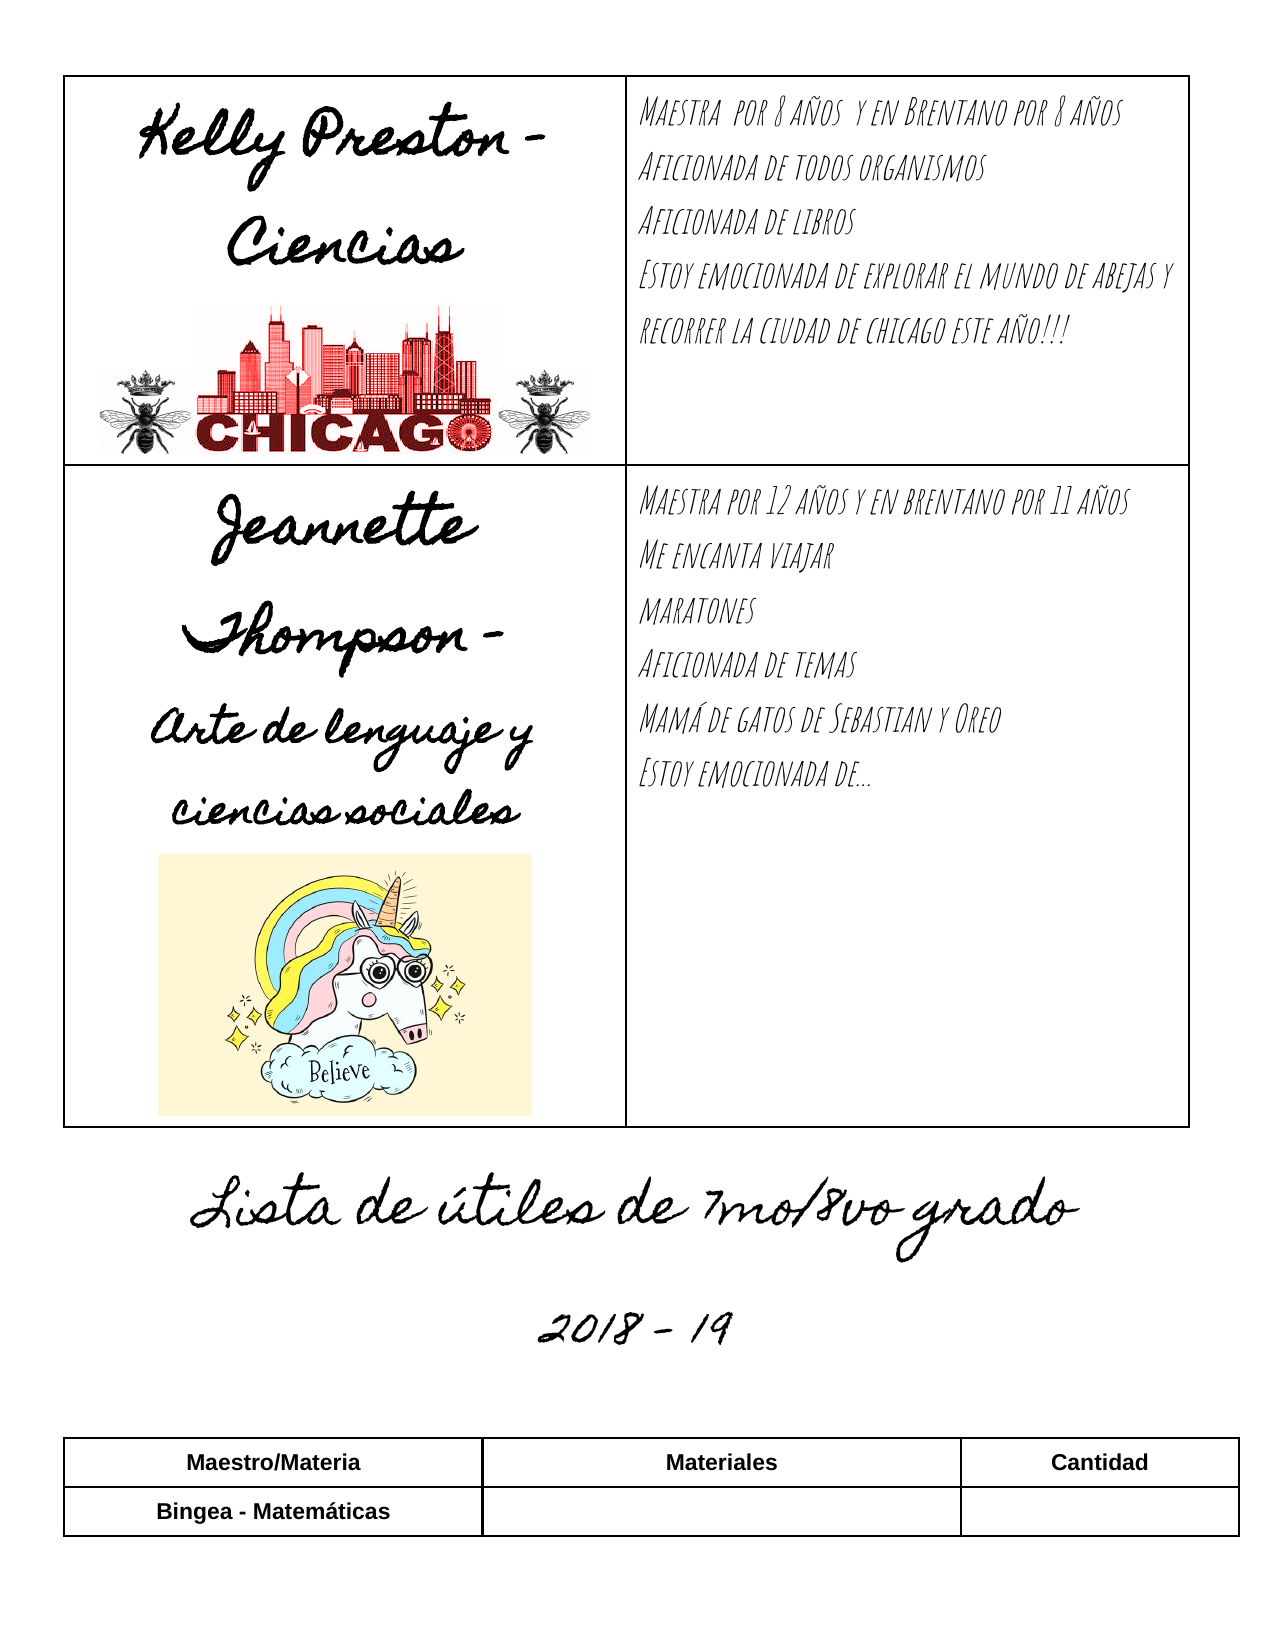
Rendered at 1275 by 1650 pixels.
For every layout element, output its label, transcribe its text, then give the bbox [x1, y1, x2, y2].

table_cell [484, 1488, 960, 1535]
table_cell [962, 1488, 1238, 1535]
table_header Maestro/Materia [65, 1439, 481, 1486]
picture [99, 303, 591, 454]
table_cell Bingea - Matemáticas [65, 1488, 481, 1535]
table_cell Kelly Preston - Ciencias [65, 77, 625, 464]
picture [158, 854, 532, 1116]
text Lista de útiles de 7mo/8vo grado [75, 1158, 1200, 1266]
table_header Materiales [484, 1439, 960, 1486]
table_cell Jeannette Thompson - Arte de lenguaje y ciencias sociales [65, 466, 625, 1126]
table_cell Maestra por 12 años y en brentano por 11 años Me encanta viajar maratones Aficionada de temas Mamá de gatos de Sebastian y Oreo Estoy emocionada de... [627, 466, 1188, 1126]
text 2018 - 19 [75, 1282, 1200, 1390]
table_cell Maestra por 8 años y en Brentano por 8 años Aficionada de todos organismos Aficionada de libros Estoy emocionada de explorar el mundo de abejas y recorrer la ciudad de chicago este año!!! [627, 77, 1188, 464]
table_header Cantidad [962, 1439, 1238, 1486]
